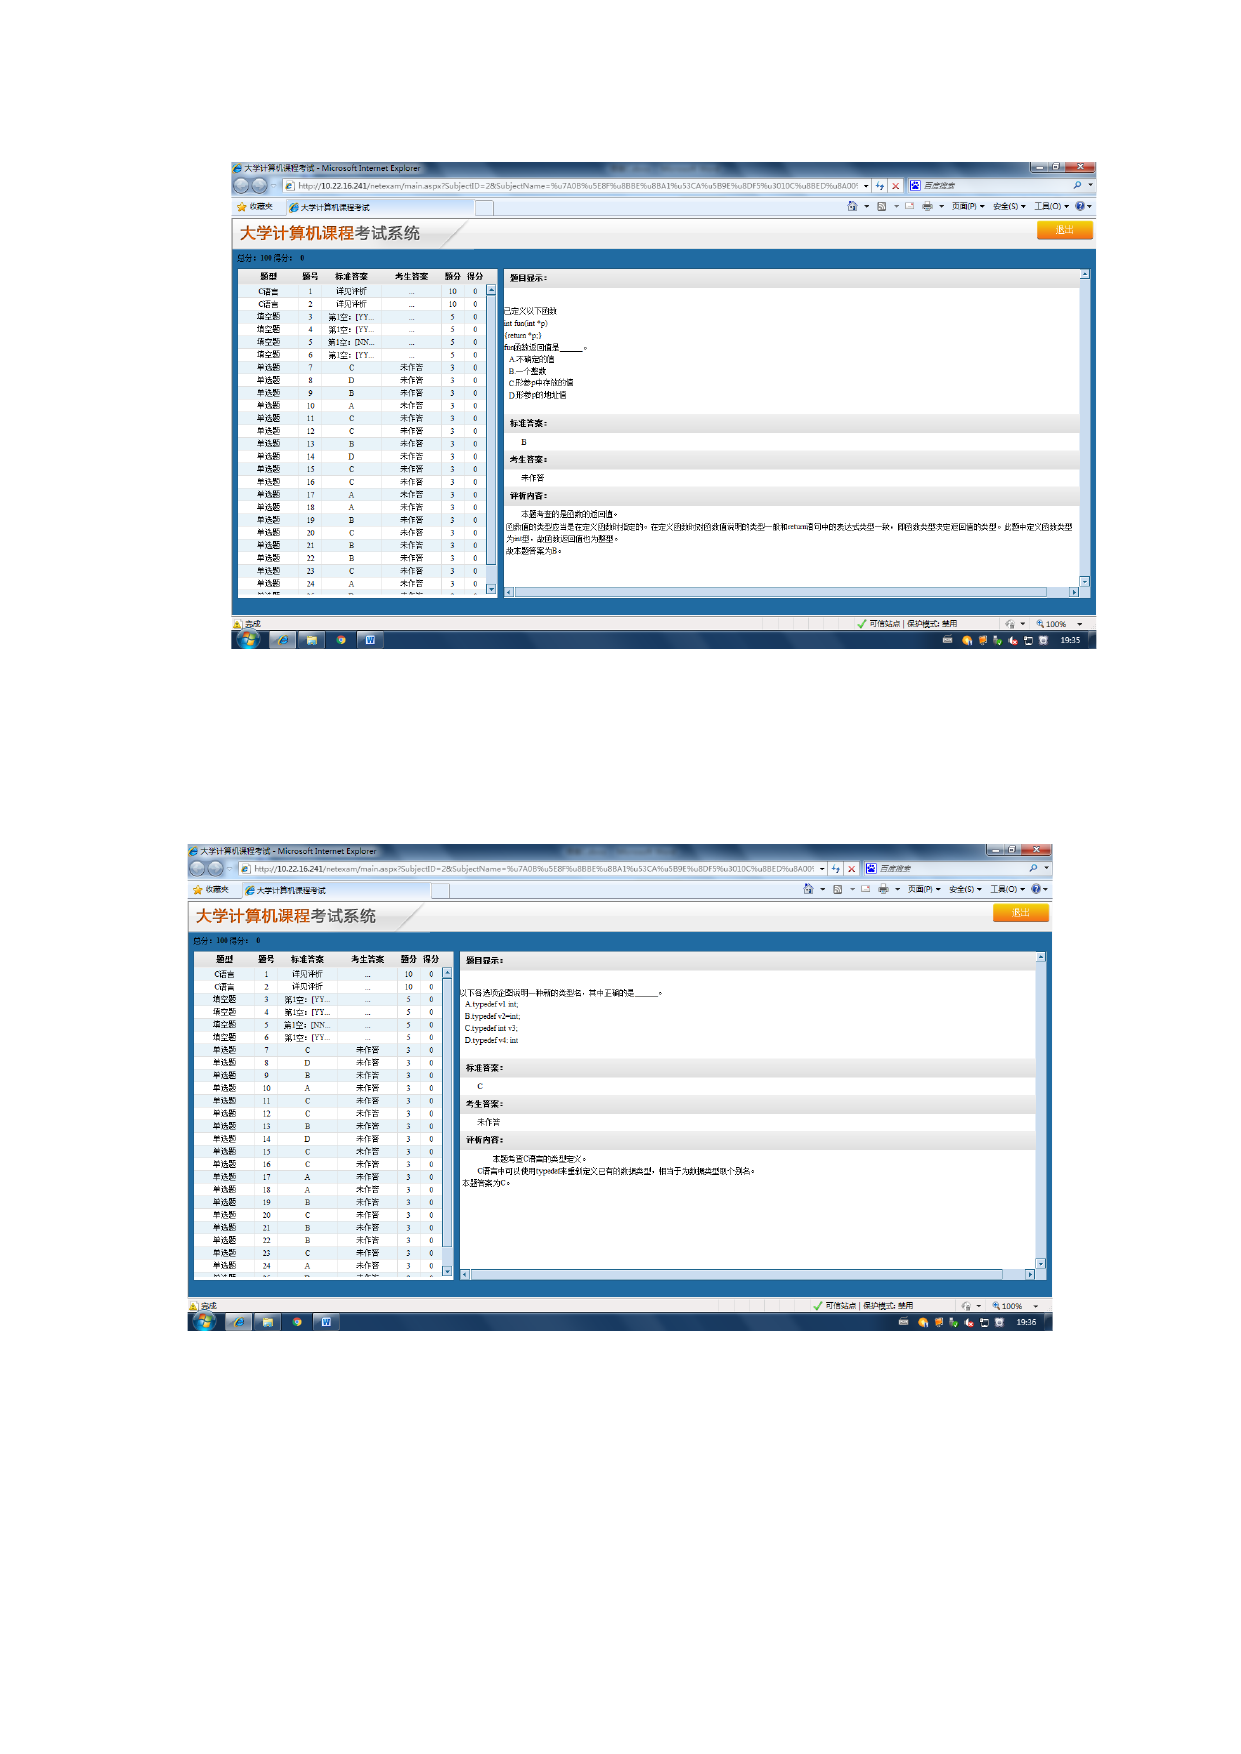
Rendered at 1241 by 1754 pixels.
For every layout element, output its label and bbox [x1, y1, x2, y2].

picture [231, 162, 1097, 649]
picture [187, 844, 1053, 1331]
